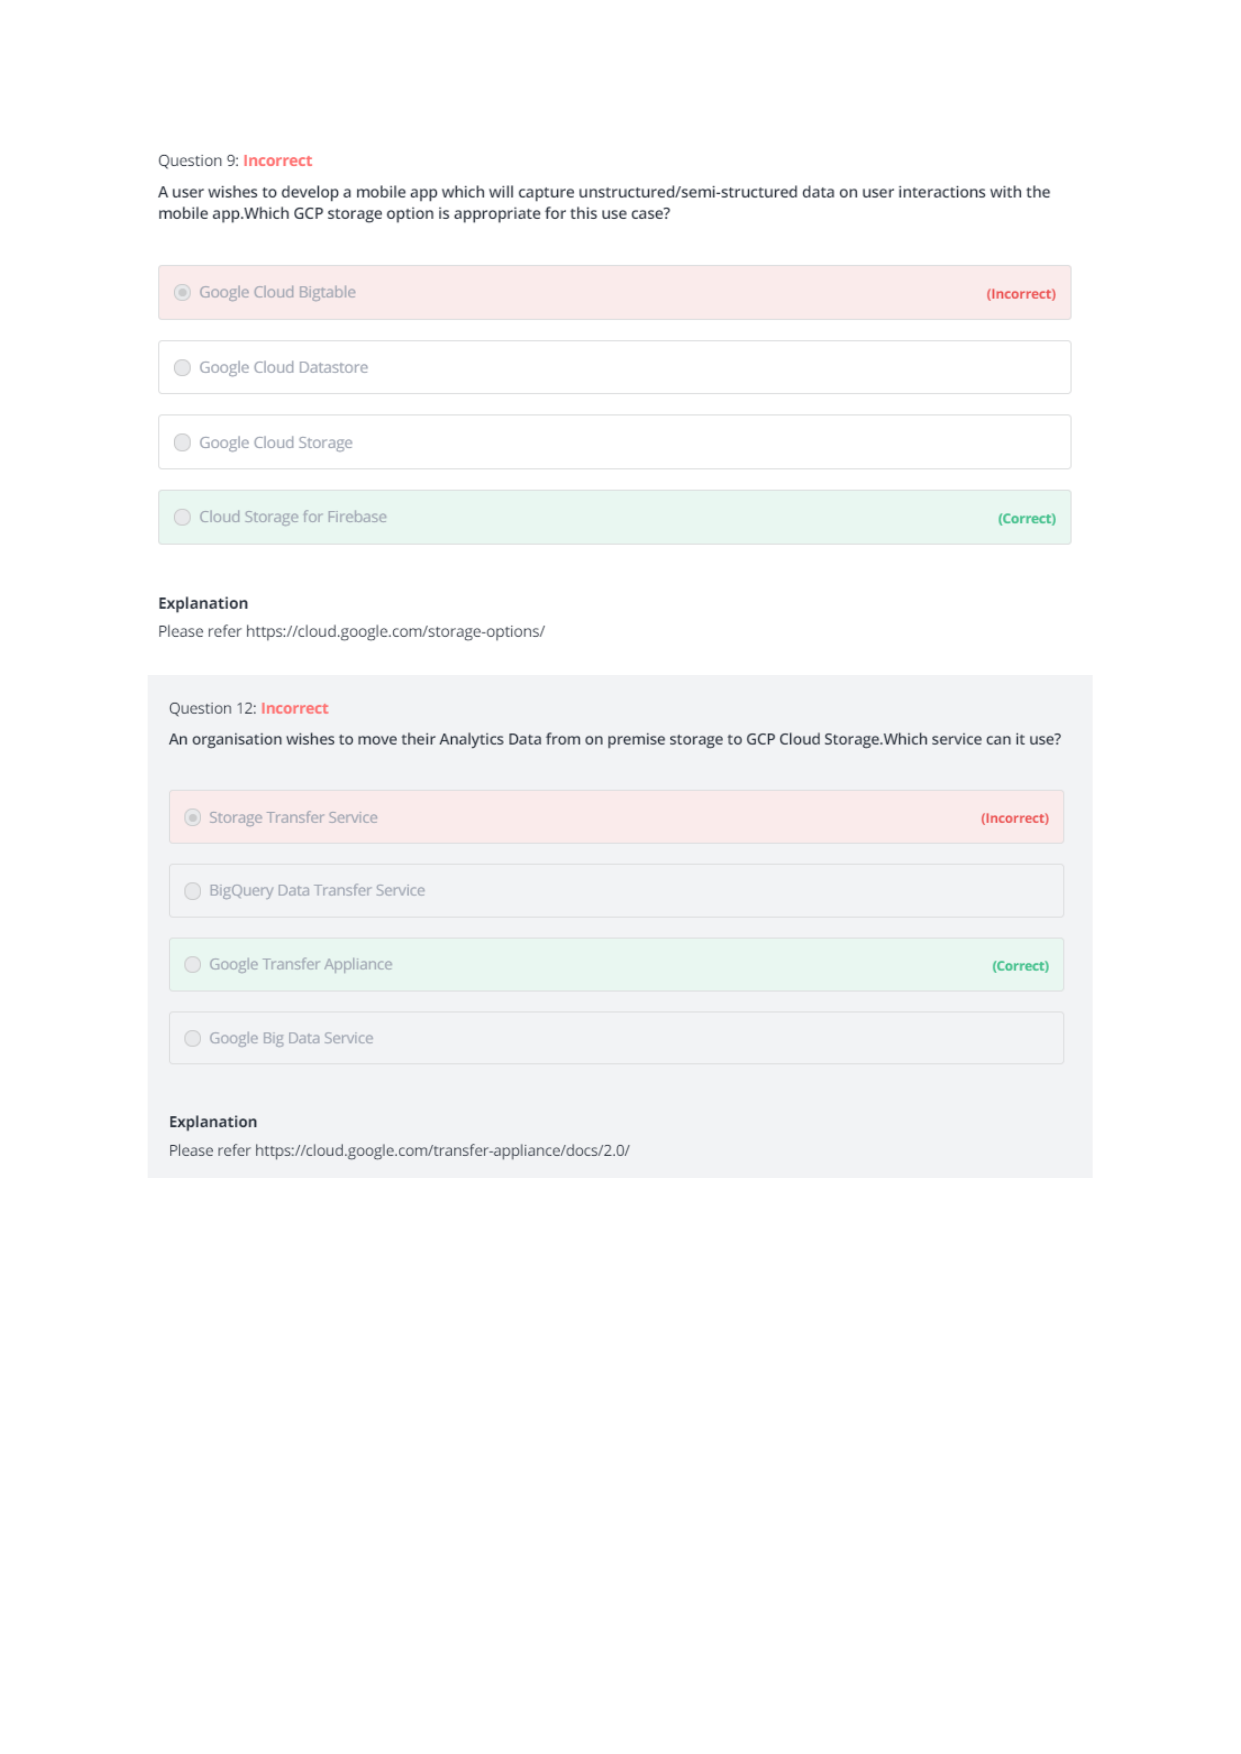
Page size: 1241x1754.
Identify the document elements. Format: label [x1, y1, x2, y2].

picture [147, 147, 1093, 656]
picture [147, 675, 1093, 1178]
